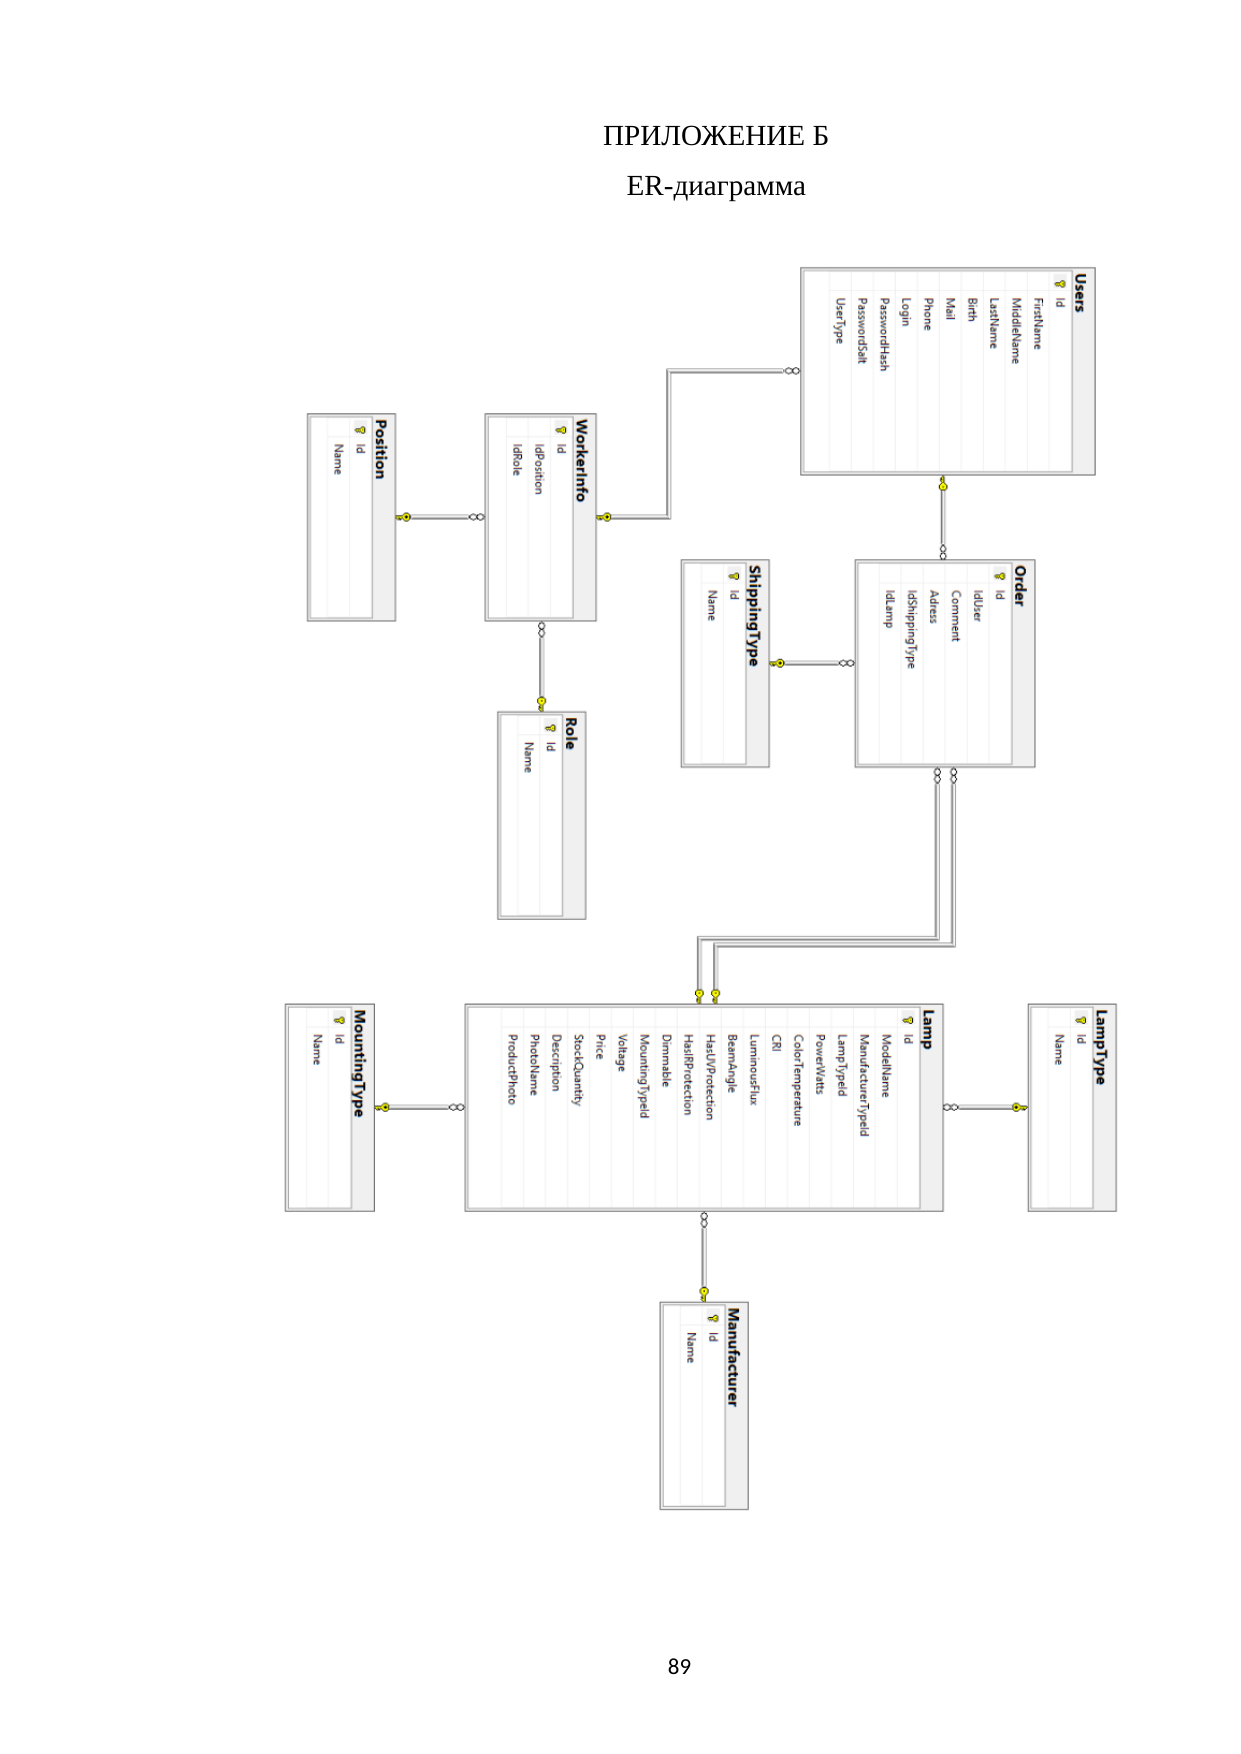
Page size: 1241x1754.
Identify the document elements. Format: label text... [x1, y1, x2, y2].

subtitle ER-диаграмма [177, 168, 1181, 202]
subtitle ПРИЛОЖЕНИЕ Б [177, 118, 1181, 152]
picture [276, 220, 1158, 1521]
